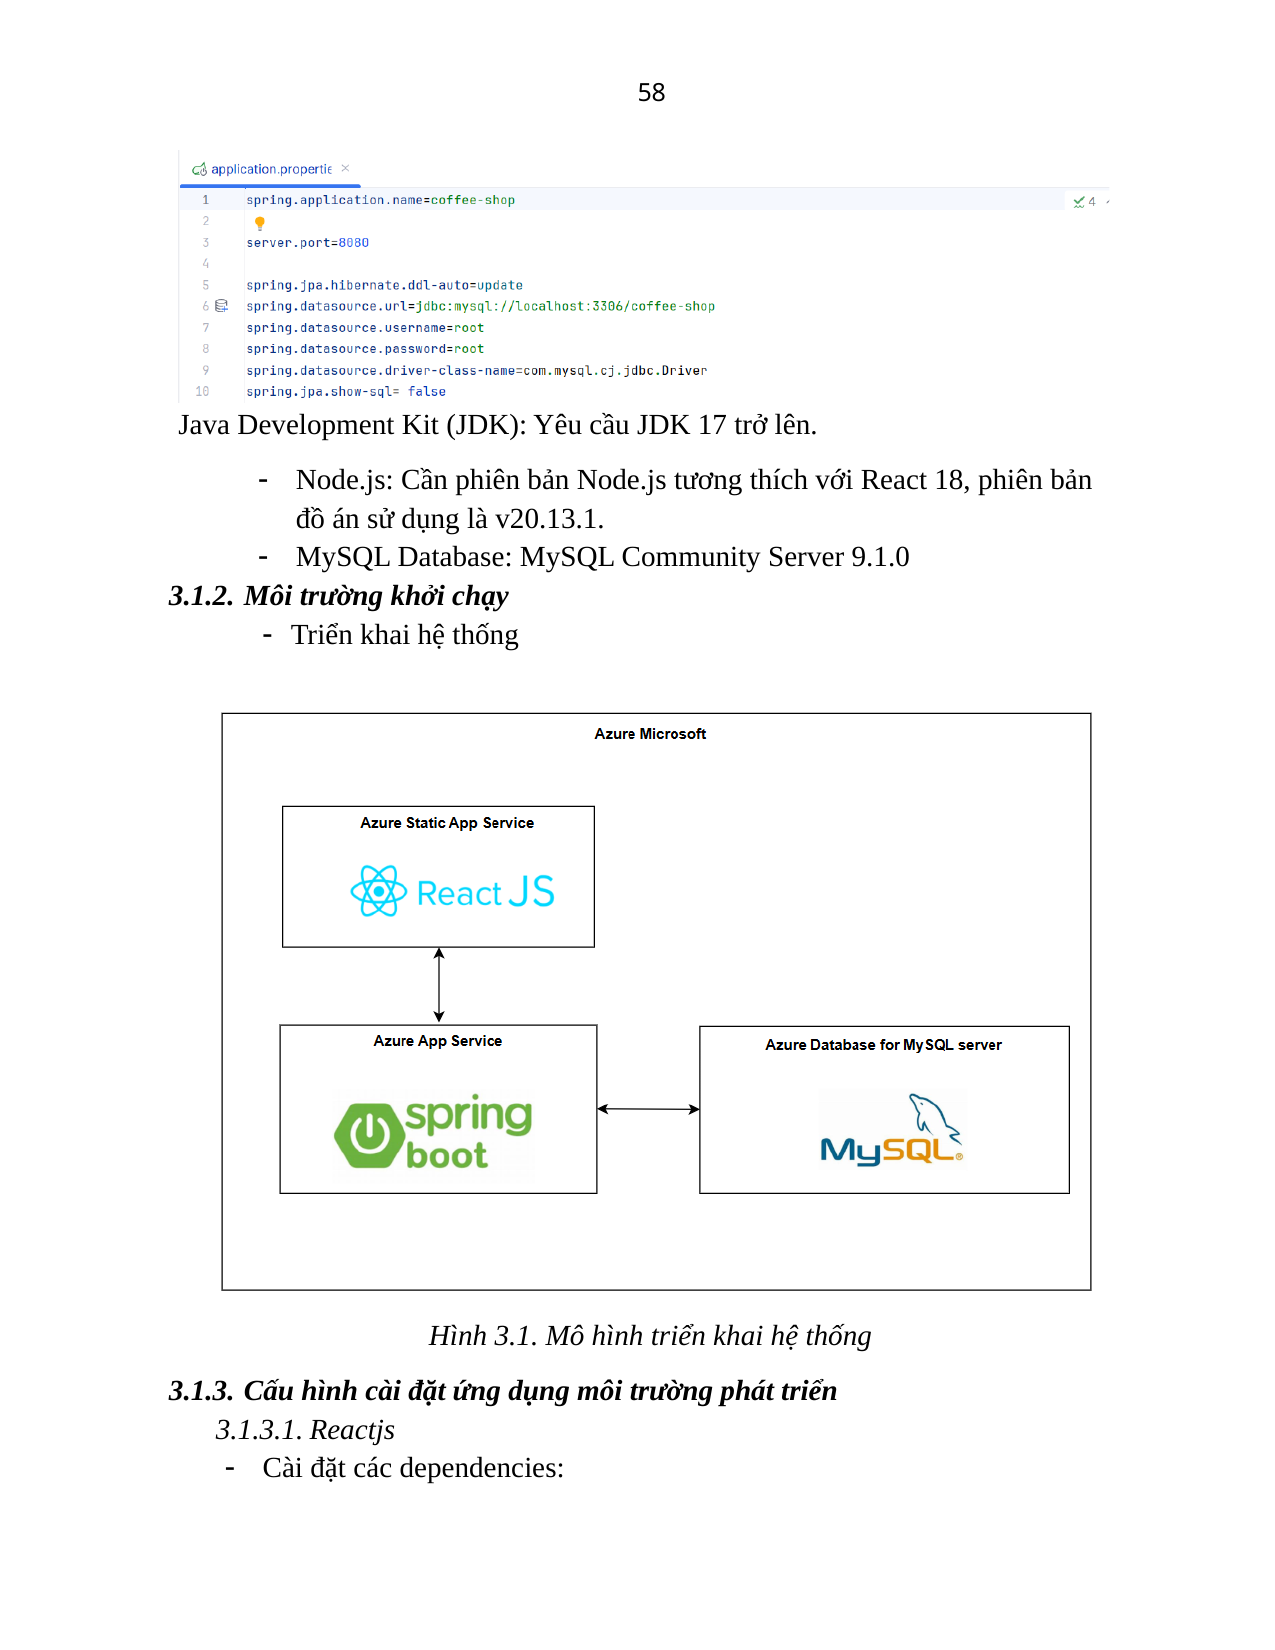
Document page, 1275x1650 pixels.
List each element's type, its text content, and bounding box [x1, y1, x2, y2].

text Hình 3.1. Mô hình triển khai hệ thống [178, 1318, 1125, 1352]
list Cấu hình cài đặt ứng dụng môi trường phát triển [169, 1373, 1125, 1407]
picture [178, 672, 1125, 1297]
list Cài đặt các dependencies: [225, 1451, 1125, 1484]
list Môi trường khởi chạy [169, 578, 1125, 612]
picture [178, 150, 1110, 403]
list Node.js: Cần phiên bản Node.js tương thích với React 18, phiên bản đồ án sử dụng là v20.13.1. [258, 462, 1125, 534]
list Reactjs [216, 1412, 1125, 1446]
list MySQL Database: MySQL Community Server 9.1.0 [258, 539, 1125, 573]
list Triển khai hệ thống [262, 617, 1125, 650]
